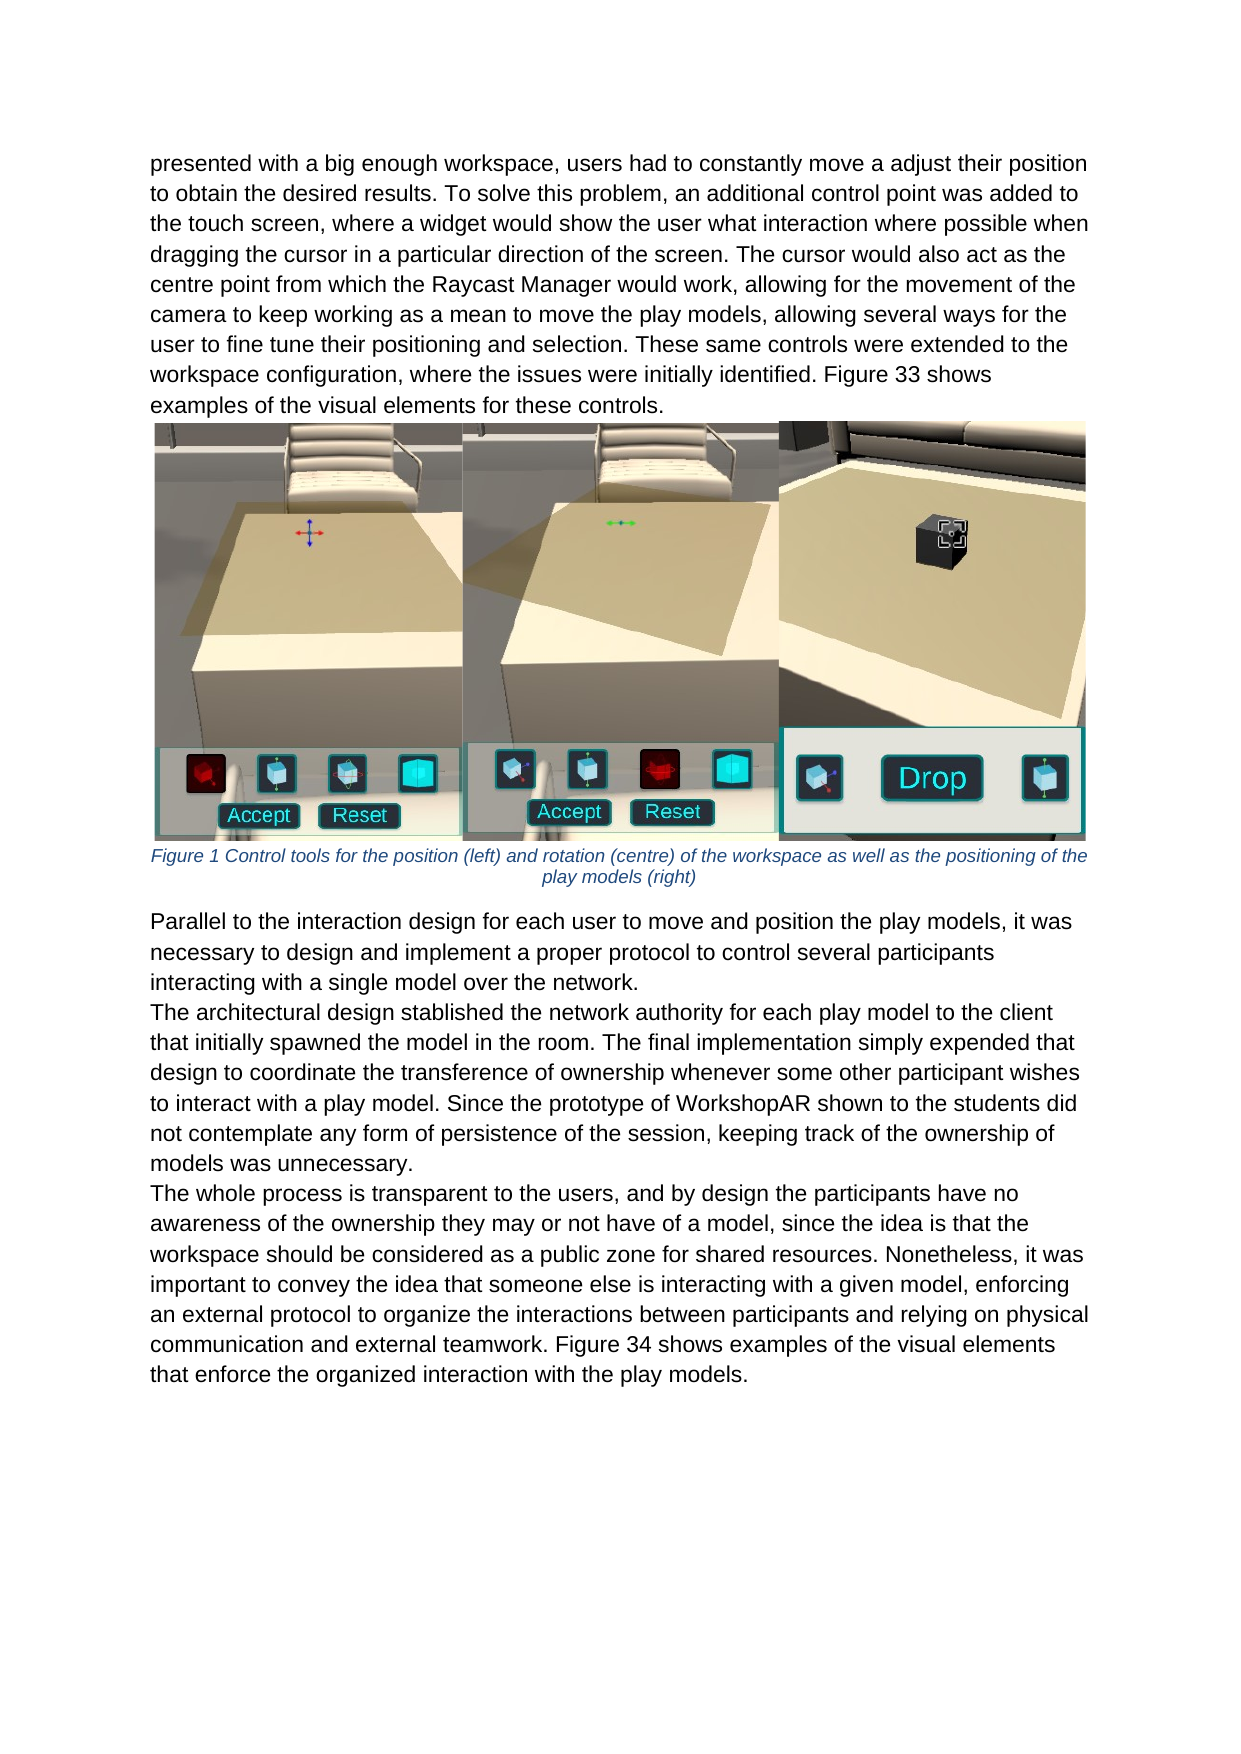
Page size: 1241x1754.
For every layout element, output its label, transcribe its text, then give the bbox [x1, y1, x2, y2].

text Figure 1 Control tools for the position (left) and rotation (centre) of the workspace as well as the positioning of the play models (right) [150, 844, 1090, 887]
text Parallel to the interaction design for each user to move and position the play models, it was necessary to design and implement a proper protocol to control several participants interacting with a single model over the network. [150, 908, 1090, 995]
text The architectural design stablished the network authority for each play model to the client that initially spawned the model in the room. The final implementation simply expended that design to coordinate the transference of ownership whenever some other participant wishes to interact with a play model. Since the prototype of WorkshopAR shown to the students did not contemplate any form of persistence of the session, keeping track of the ownership of models was unnecessary. [150, 999, 1090, 1176]
text The whole process is transparent to the users, and by design the participants have no awareness of the ownership they may or not have of a model, since the idea is that the workspace should be considered as a public zone for shared resources. Nonetheless, it was important to convey the idea that someone else is interacting with a given model, enforcing an external protocol to organize the interactions between participants and relying on physical communication and external teamwork. Figure 34 shows examples of the visual elements that enforce the organized interaction with the play models. [150, 1180, 1090, 1388]
picture [154, 421, 1086, 841]
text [150, 150, 1090, 418]
